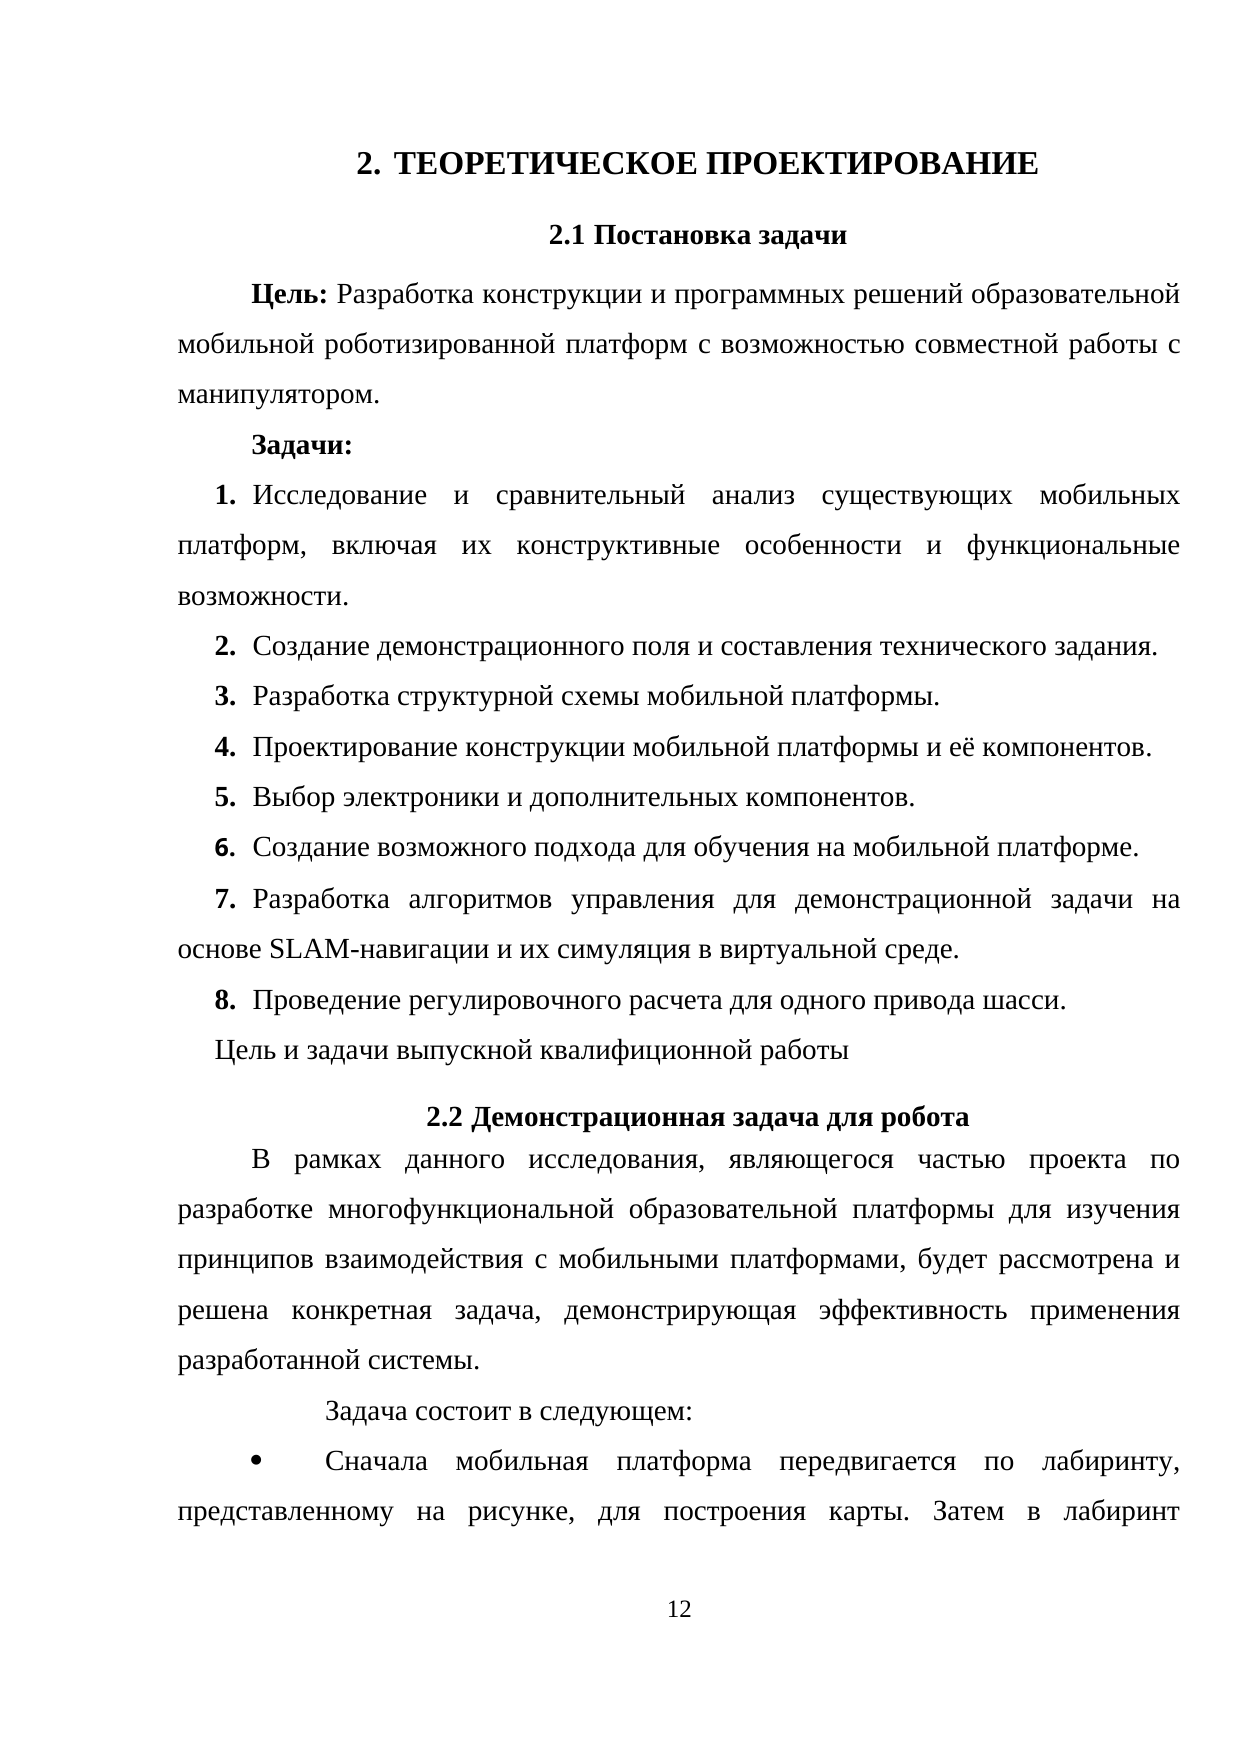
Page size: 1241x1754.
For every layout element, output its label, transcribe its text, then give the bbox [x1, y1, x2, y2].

list Разработка алгоритмов управления для демонстрационной задачи на основе SLAM-навигации и их симуляция в виртуальной среде. [177, 881, 1181, 965]
list Создание демонстрационного поля и составления технического задания. [177, 628, 1181, 662]
list Исследование и сравнительный анализ существующих мобильных платформ, включая их конструктивные особенности и функциональные возможности. [177, 477, 1181, 611]
subtitle Демонстрационная задача для робота [215, 1099, 1181, 1133]
text Задачи: [177, 427, 1181, 460]
subtitle ТЕОРЕТИЧЕСКОЕ ПРОЕКТИРОВАНИЕ [215, 143, 1181, 181]
list Проведение регулировочного расчета для одного привода шасси. [177, 982, 1181, 1015]
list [177, 1443, 1181, 1527]
list Создание возможного подхода для обучения на мобильной платформе. [177, 829, 1181, 864]
text В рамках данного исследования, являющегося частью проекта по разработке многофункциональной образовательной платформы для изучения принципов взаимодействия с мобильными платформами, будет рассмотрена и решена конкретная задача, демонстрирующая эффективность применения разработанной системы. [177, 1141, 1181, 1376]
text Задача состоит в следующем: [177, 1393, 1181, 1426]
subtitle Постановка задачи [215, 217, 1181, 251]
text Цель: Разработка конструкции и программных решений образовательной мобильной роботизированной платформ c возможностью совместной работы с манипулятором. [177, 276, 1181, 410]
list Выбор электроники и дополнительных компонентов. [177, 779, 1181, 813]
list Проектирование конструкции мобильной платформы и её компонентов. [177, 729, 1181, 762]
list Разработка структурной схемы мобильной платформы. [177, 678, 1181, 712]
text Цель и задачи выпускной квалифиционной работы [214, 1032, 1181, 1066]
